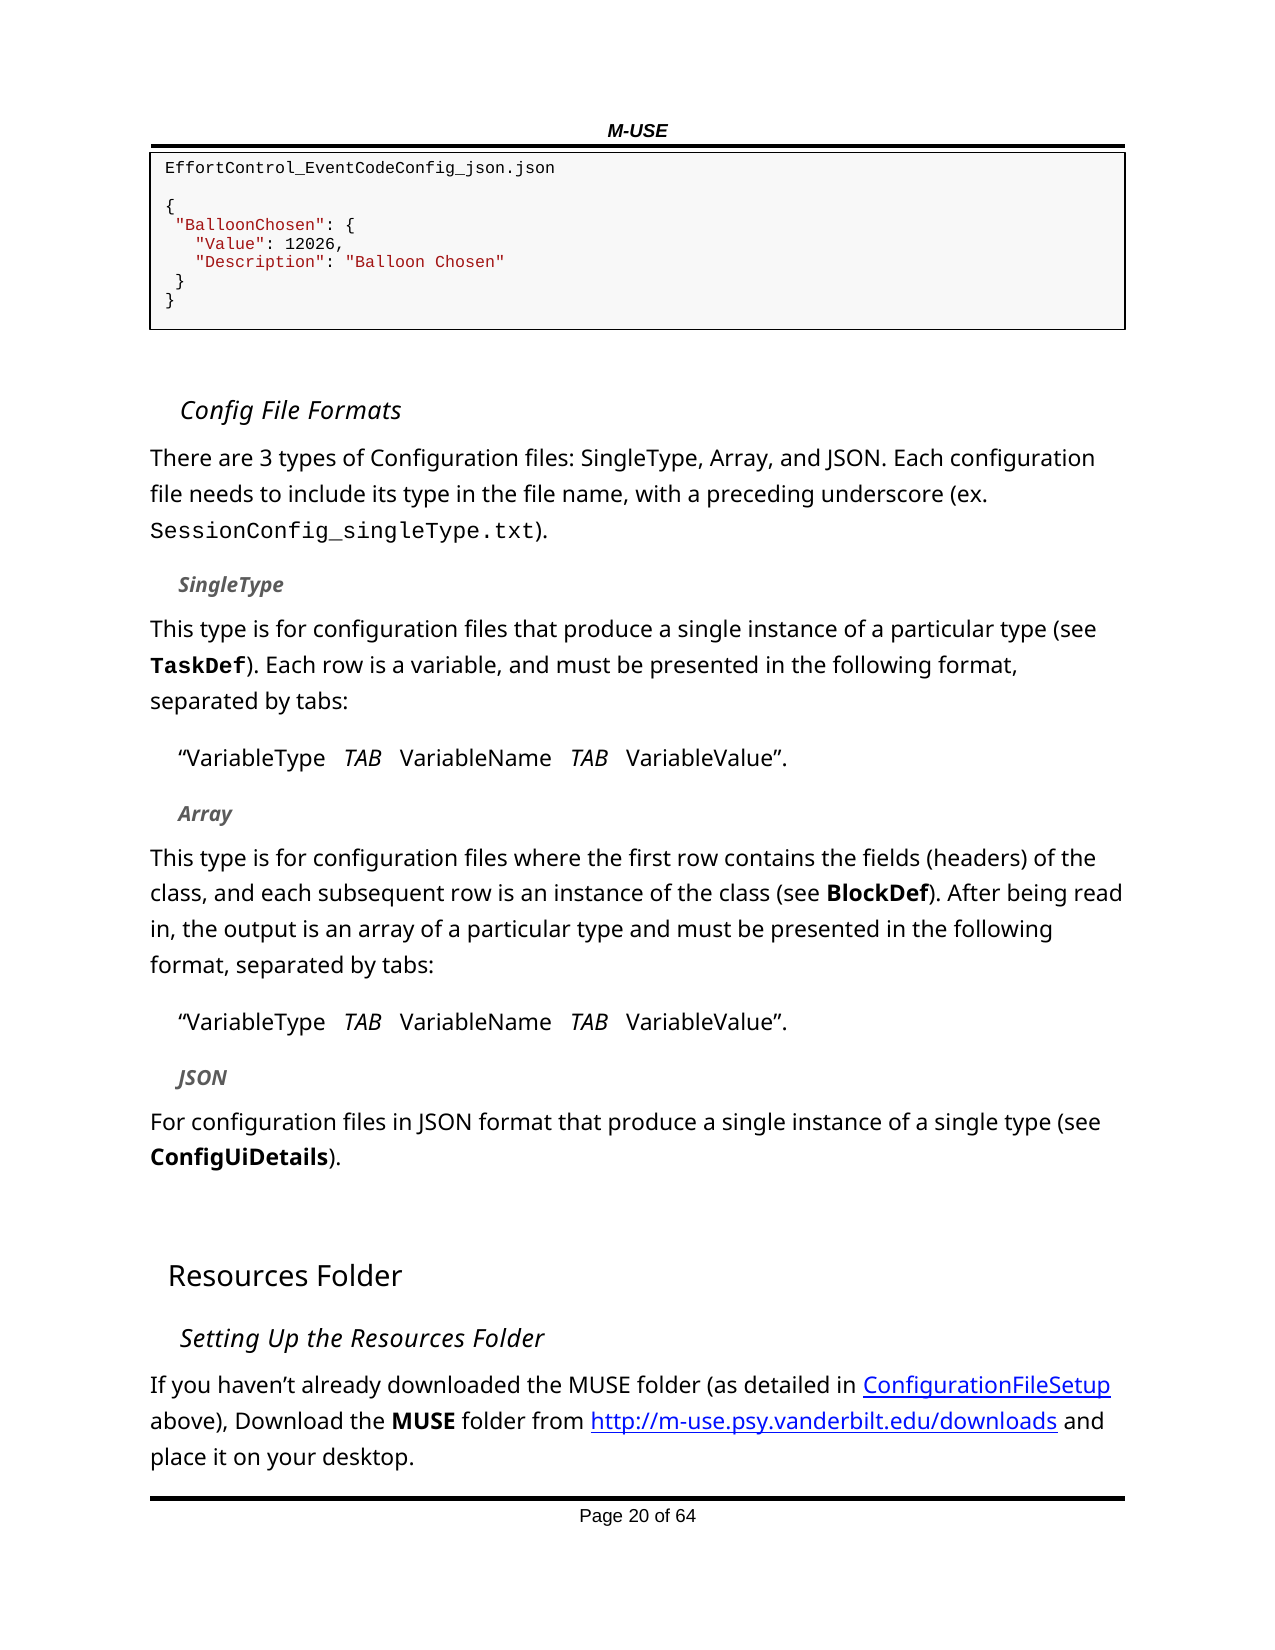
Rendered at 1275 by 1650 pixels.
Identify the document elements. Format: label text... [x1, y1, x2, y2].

text “VariableType TAB VariableName TAB VariableValue”. [150, 742, 1125, 773]
text There are 3 types of Configuration files: SingleType, Array, and JSON. Each configuration file needs to include its type in the file name, with a preceding underscore (ex. SessionConfig_singleType.txt). [150, 442, 1125, 545]
subtitle Setting Up the Resources Folder [179, 1321, 1125, 1354]
subtitle SingleType [178, 571, 1125, 599]
text This type is for configuration files that produce a single instance of a particular type (see TaskDef). Each row is a variable, and must be presented in the following format, separated by tabs: [150, 613, 1125, 717]
text If you haven’t already downloaded the MUSE folder (as detailed in ConfigurationFileSetup above), Download the MUSE folder from http://m-use.psy.vanderbilt.edu/downloads and place it on your desktop. [150, 1369, 1125, 1472]
text “VariableType TAB VariableName TAB VariableValue”. [150, 1006, 1125, 1037]
text This type is for configuration files where the first row contains the fields (headers) of the class, and each subsequent row is an instance of the class (see BlockDef). After being read in, the output is an array of a particular type and must be presented in the following format, separated by tabs: [150, 841, 1125, 981]
subtitle JSON [178, 1063, 1125, 1091]
subtitle Array [178, 799, 1125, 827]
subtitle Config File Formats [179, 393, 1125, 427]
subtitle Resources Folder [168, 1255, 1125, 1294]
text For configuration files in JSON format that produce a single instance of a single type (see ConfigUiDetails). [150, 1105, 1125, 1173]
